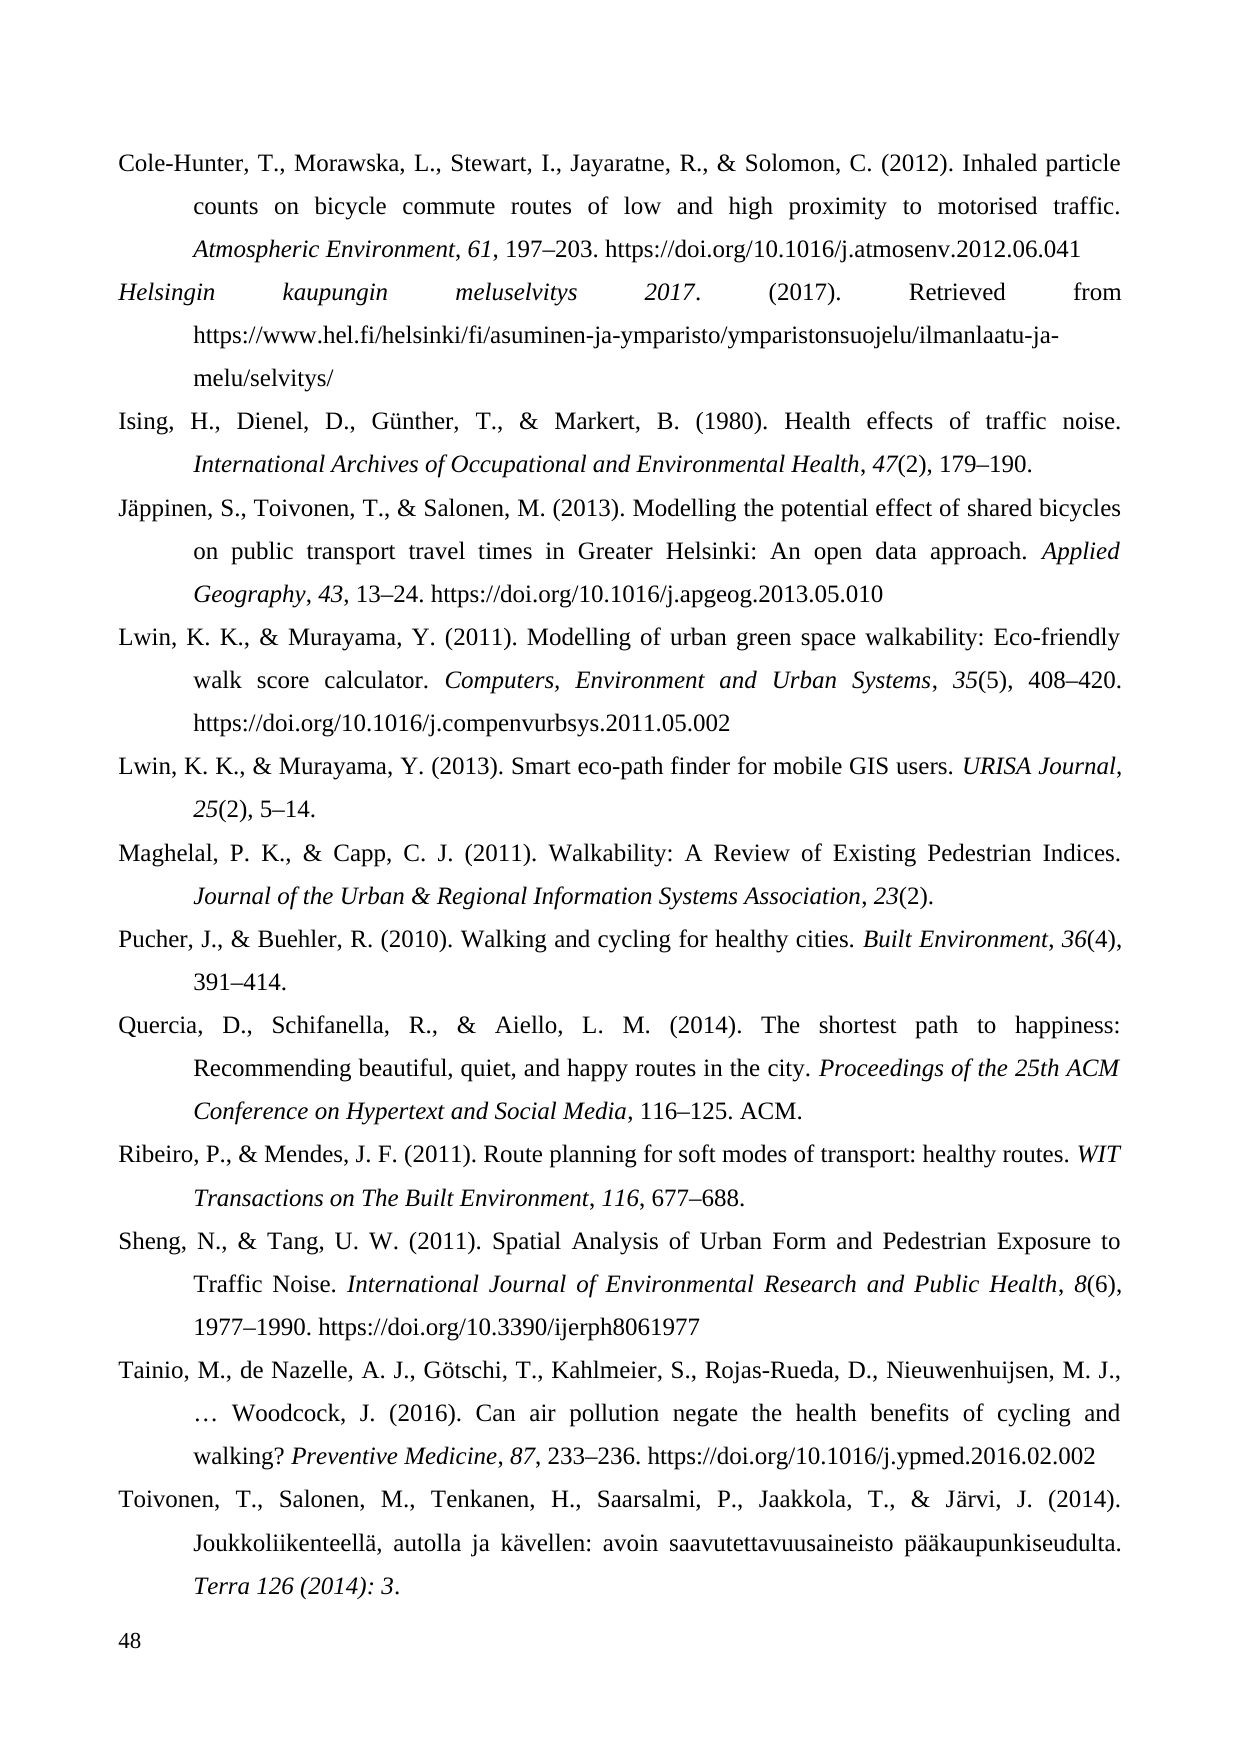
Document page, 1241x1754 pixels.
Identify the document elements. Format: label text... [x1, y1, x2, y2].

text Maghelal, P. K., & Capp, C. J. (2011). Walkability: A Review of Existing Pedestrian Indices. Journal of the Urban & Regional Information Systems Association, 23(2). [118, 838, 1122, 909]
text Cole-Hunter, T., Morawska, L., Stewart, I., Jayaratne, R., & Solomon, C. (2012). Inhaled particle counts on bicycle commute routes of low and high proximity to motorised traffic. Atmospheric Environment, 61, 197–203. https://doi.org/10.1016/j.atmosenv.2012.06.041 [118, 148, 1122, 263]
text Tainio, M., de Nazelle, A. J., Götschi, T., Kahlmeier, S., Rojas-Rueda, D., Nieuwenhuijsen, M. J., … Woodcock, J. (2016). Can air pollution negate the health benefits of cycling and walking? Preventive Medicine, 87, 233–236. https://doi.org/10.1016/j.ypmed.2016.02.002 [118, 1355, 1122, 1470]
text Pucher, J., & Buehler, R. (2010). Walking and cycling for healthy cities. Built Environment, 36(4), 391–414. [118, 924, 1122, 996]
text Quercia, D., Schifanella, R., & Aiello, L. M. (2014). The shortest path to happiness: Recommending beautiful, quiet, and happy routes in the city. Proceedings of the 25th ACM Conference on Hypertext and Social Media, 116–125. ACM. [118, 1010, 1122, 1125]
text Helsingin kaupungin meluselvitys 2017. (2017). Retrieved from https://www.hel.fi/helsinki/fi/asuminen-ja-ymparisto/ymparistonsuojelu/ilmanlaatu-ja-melu/selvitys/ [118, 277, 1122, 392]
text Lwin, K. K., & Murayama, Y. (2011). Modelling of urban green space walkability: Eco-friendly walk score calculator. Computers, Environment and Urban Systems, 35(5), 408–420. https://doi.org/10.1016/j.compenvurbsys.2011.05.002 [118, 622, 1122, 737]
text Jäppinen, S., Toivonen, T., & Salonen, M. (2013). Modelling the potential effect of shared bicycles on public transport travel times in Greater Helsinki: An open data approach. Applied Geography, 43, 13–24. https://doi.org/10.1016/j.apgeog.2013.05.010 [118, 493, 1122, 608]
text Ribeiro, P., & Mendes, J. F. (2011). Route planning for soft modes of transport: healthy routes. WIT Transactions on The Built Environment, 116, 677–688. [118, 1139, 1122, 1211]
text Toivonen, T., Salonen, M., Tenkanen, H., Saarsalmi, P., Jaakkola, T., & Järvi, J. (2014). Joukkoliikenteellä, autolla ja kävellen: avoin saavutettavuusaineisto pääkaupunkiseudulta. Terra 126 (2014): 3. [118, 1484, 1122, 1599]
text Lwin, K. K., & Murayama, Y. (2013). Smart eco-path finder for mobile GIS users. URISA Journal, 25(2), 5–14. [118, 751, 1122, 823]
text Sheng, N., & Tang, U. W. (2011). Spatial Analysis of Urban Form and Pedestrian Exposure to Traffic Noise. International Journal of Environmental Research and Public Health, 8(6), 1977–1990. https://doi.org/10.3390/ijerph8061977 [118, 1226, 1122, 1341]
text Ising, H., Dienel, D., Günther, T., & Markert, B. (1980). Health effects of traffic noise. International Archives of Occupational and Environmental Health, 47(2), 179–190. [118, 406, 1122, 478]
